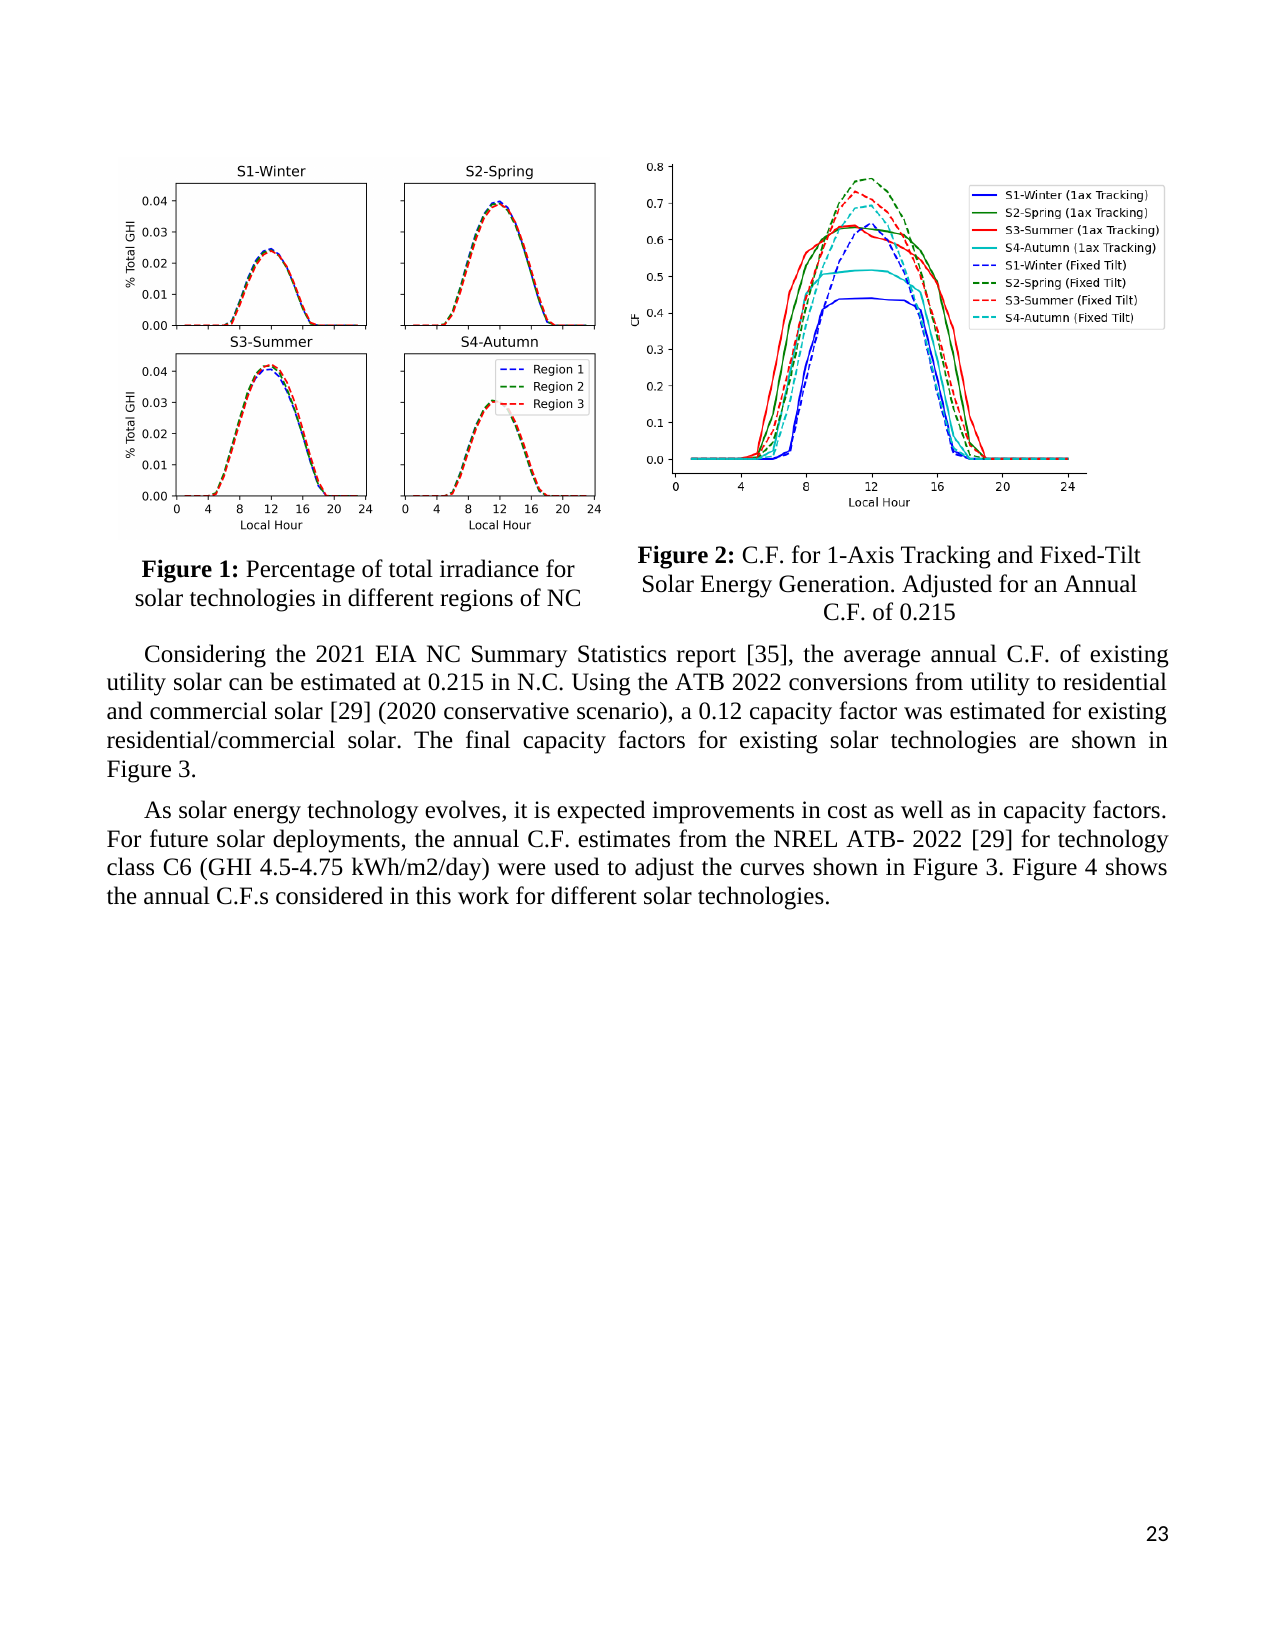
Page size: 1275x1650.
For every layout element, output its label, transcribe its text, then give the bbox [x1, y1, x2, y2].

text As solar energy technology evolves, it is expected improvements in cost as well as in capacity factors. For future solar deployments, the annual C.F. estimates from the NREL ATB- 2022 for technology class C6 (GHI 4.5-4.75 kWh/m2/day) were used to adjust the curves shown in Figure 3. Figure 4 shows the annual C.F.s considered in this work for different solar technologies. [106, 795, 1169, 910]
table_header [106, 130, 610, 540]
picture [117, 157, 610, 540]
table_cell Figure 2: C.F. for 1-Axis Tracking and Fixed-Tilt Solar Energy Generation. Adjusted for an Annual C.F. of 0.215 [610, 540, 1169, 626]
table_header [610, 130, 1169, 540]
table_cell Figure 1: Percentage of total irradiance for solar technologies in different regions of NC [106, 540, 610, 626]
picture [621, 153, 1169, 517]
text Considering the 2021 EIA NC Summary Statistics report , the average annual C.F. of existing utility solar can be estimated at 0.215 in N.C. Using the ATB 2022 conversions from utility to residential and commercial solar (2020 conservative scenario), a 0.12 capacity factor was estimated for existing residential/commercial solar. The final capacity factors for existing solar technologies are shown in Figure 3. [106, 639, 1169, 782]
